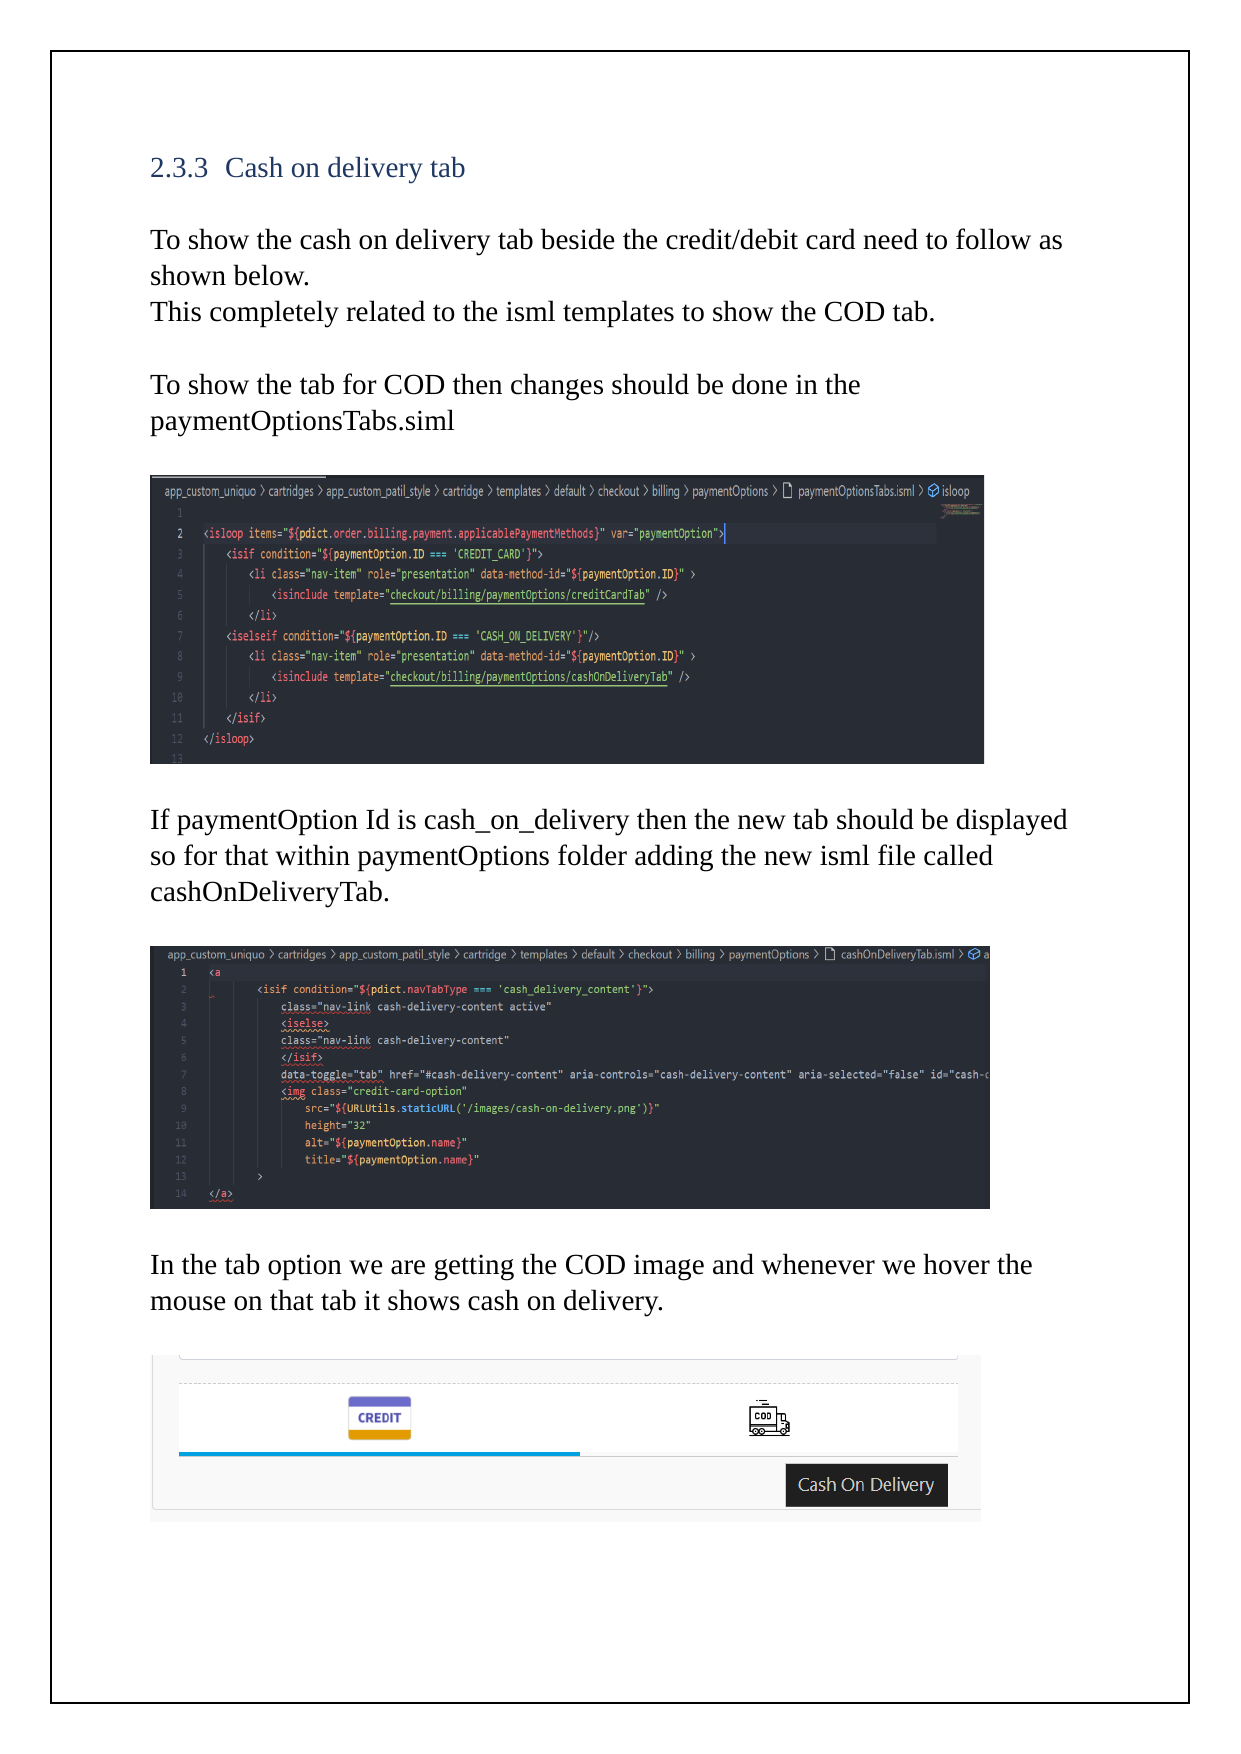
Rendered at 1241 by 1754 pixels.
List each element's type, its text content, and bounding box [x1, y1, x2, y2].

picture [150, 475, 985, 764]
list To show the cash on delivery tab beside the credit/debit card need to follow as shown below. [150, 222, 1090, 292]
list To show the tab for COD then changes should be done in the paymentOptionsTabs.siml [150, 367, 1090, 437]
picture [150, 946, 990, 1209]
subtitle Cash on delivery tab [150, 150, 1090, 183]
list If paymentOption Id is cash_on_delivery then the new tab should be displayed so for that within paymentOptions folder adding the new isml file called cashOnDeliveryTab. [150, 802, 1090, 908]
list In the tab option we are getting the COD image and whenever we hover the mouse on that tab it shows cash on delivery. [150, 1247, 1090, 1317]
picture [150, 1355, 981, 1522]
list This completely related to the isml templates to show the COD tab. [150, 294, 1090, 328]
